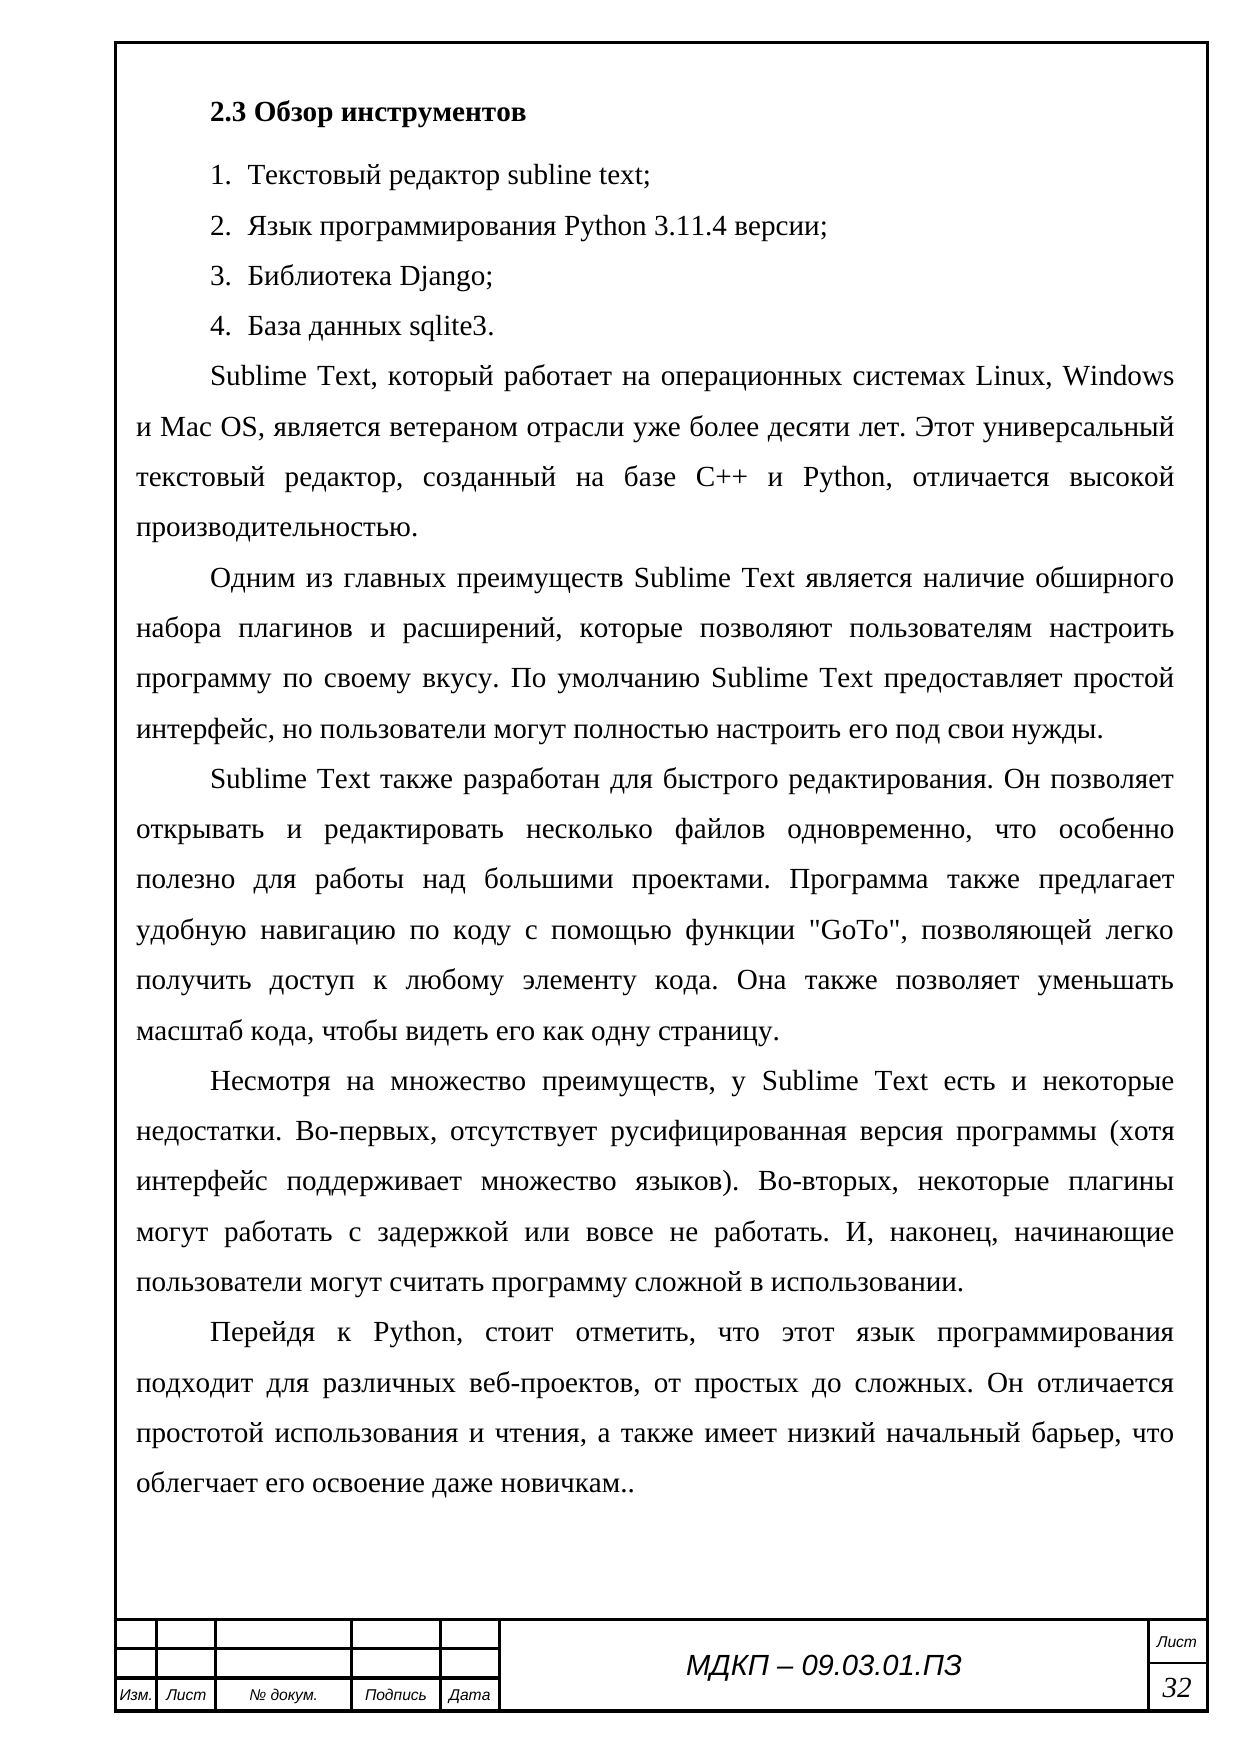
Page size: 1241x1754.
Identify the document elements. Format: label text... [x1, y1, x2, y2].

text Язык программирования Python 3.11.4 версии; [210, 208, 1175, 241]
text Sublime Text, который работает на операционных системах Linux, Windows и Mac OS, является ветераном отрасли уже более десяти лет. Этот универсальный текстовый редактор, созданный на базе C++ и Python, отличается высокой производительностью. [136, 358, 1175, 543]
list Текстовый редактор subline text; [210, 157, 1175, 191]
text Несмотря на множество преимуществ, у Sublime Text есть и некоторые недостатки. Во-первых, отсутствует русифицированная версия программы (хотя интерфейс поддерживает множество языков). Во-вторых, некоторые плагины могут работать с задержкой или вовсе не работать. И, наконец, начинающие пользователи могут считать программу сложной в использовании. [136, 1063, 1175, 1298]
text Sublime Text также разработан для быстрого редактирования. Он позволяет открывать и редактировать несколько файлов одновременно, что особенно полезно для работы над большими проектами. Программа также предлагает удобную навигацию по коду с помощью функции "GoTo", позволяющей легко получить доступ к любому элементу кода. Она также позволяет уменьшать масштаб кода, чтобы видеть его как одну страницу. [136, 761, 1175, 1046]
text Перейдя к Python, стоит отметить, что этот язык программирования подходит для различных веб-проектов, от простых до сложных. Он отличается простотой использования и чтения, а также имеет низкий начальный барьер, что облегчает его освоение даже новичкам.. [136, 1314, 1175, 1499]
text База данных sqlite3. [210, 308, 1175, 342]
subtitle Обзор инструментов [136, 94, 1175, 128]
text Одним из главных преимуществ Sublime Text является наличие обширного набора плагинов и расширений, которые позволяют пользователям настроить программу по своему вкусу. По умолчанию Sublime Text предоставляет простой интерфейс, но пользователи могут полностью настроить его под свои нужды. [136, 560, 1175, 744]
text Библиотека Django; [210, 258, 1175, 291]
